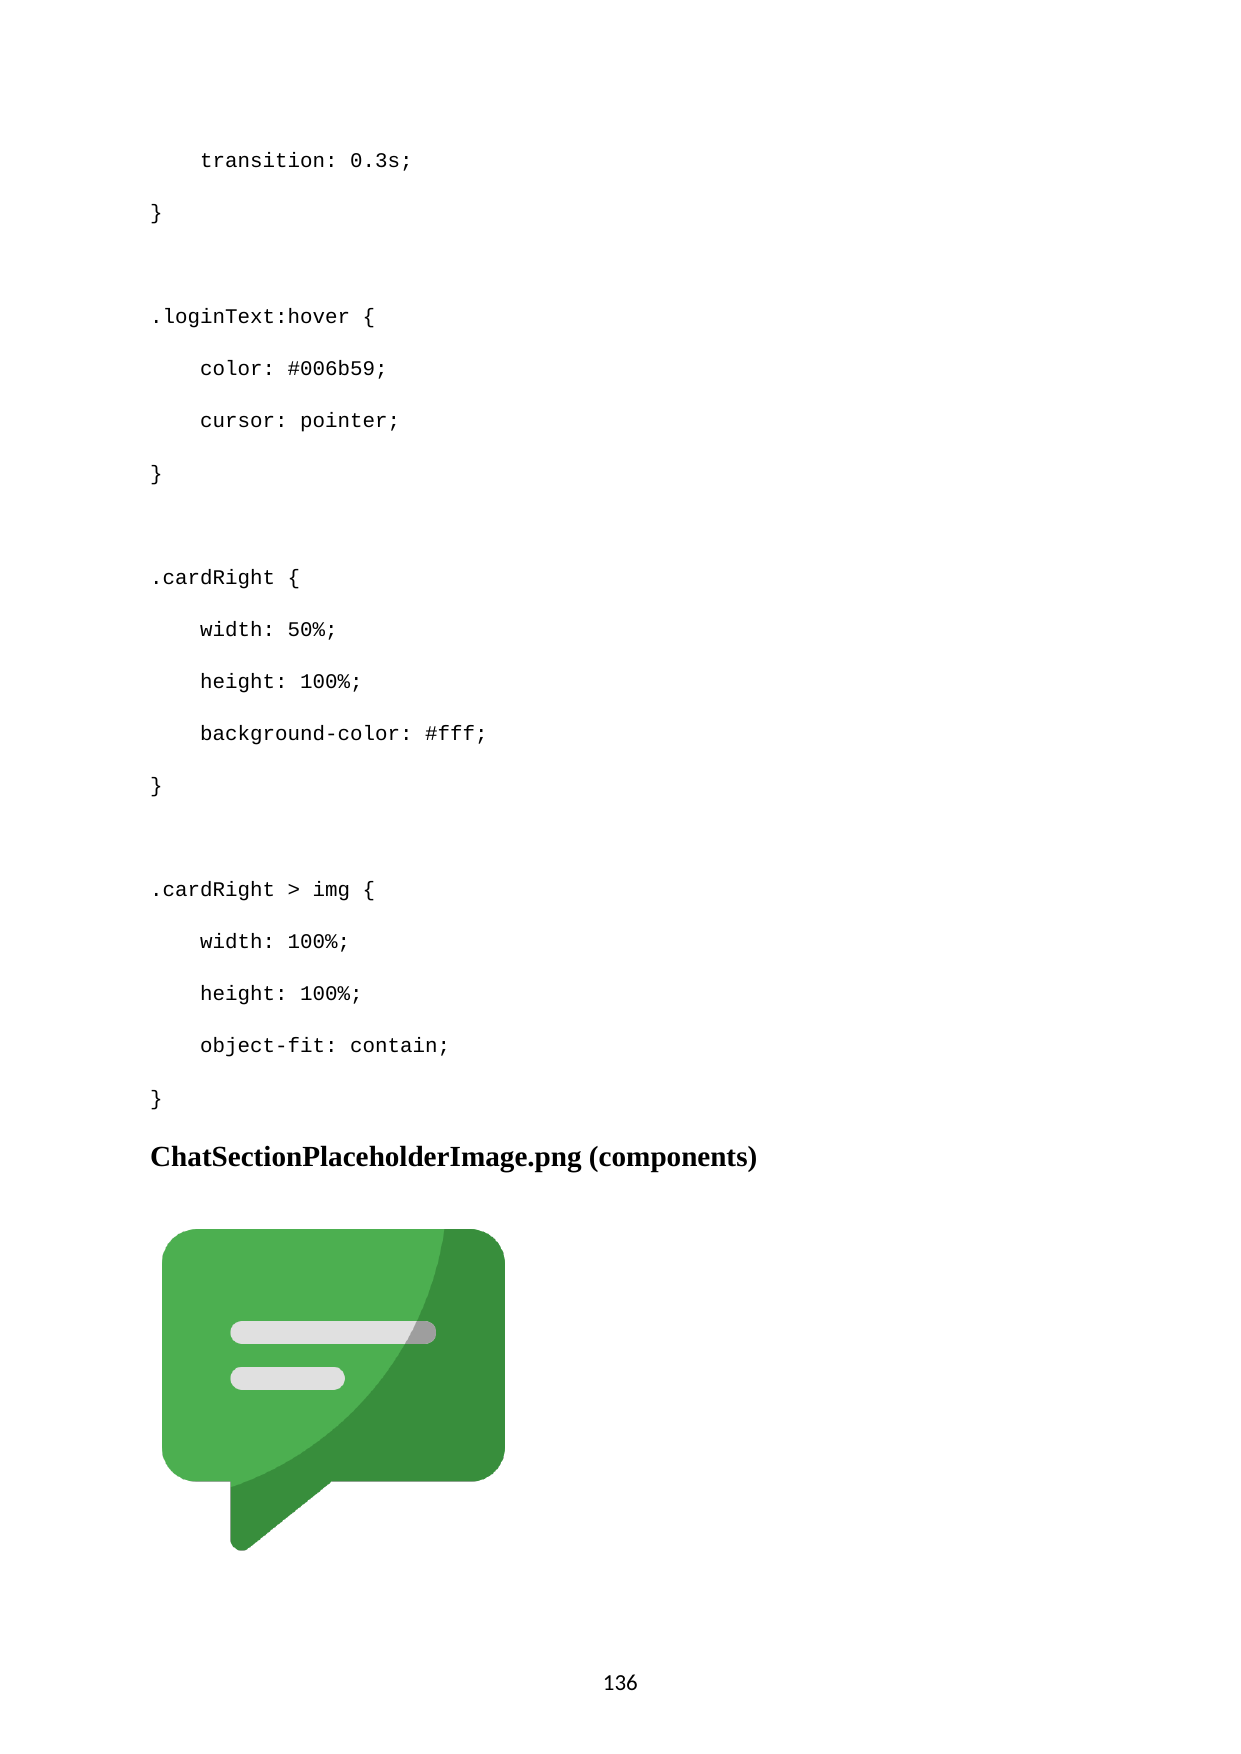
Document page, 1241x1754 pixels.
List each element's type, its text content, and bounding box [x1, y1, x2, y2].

text width: 50%; [150, 619, 1090, 642]
text } [150, 462, 1090, 486]
text object-fit: contain; [150, 1035, 1090, 1059]
text color: #006b59; [150, 358, 1090, 382]
picture [150, 1206, 516, 1573]
text background-color: #fff; [150, 723, 1090, 747]
text height: 100%; [150, 983, 1090, 1007]
text } [150, 1087, 1090, 1111]
text width: 100%; [150, 931, 1090, 955]
text } [150, 202, 1090, 226]
text cursor: pointer; [150, 410, 1090, 434]
text .cardRight > img { [150, 879, 1090, 903]
text height: 100%; [150, 671, 1090, 694]
text transition: 0.3s; [150, 150, 1090, 174]
text ChatSectionPlaceholderImage.png (components) [150, 1139, 1090, 1173]
text } [150, 775, 1090, 799]
text .cardRight { [150, 567, 1090, 590]
text .loginText:hover { [150, 306, 1090, 330]
